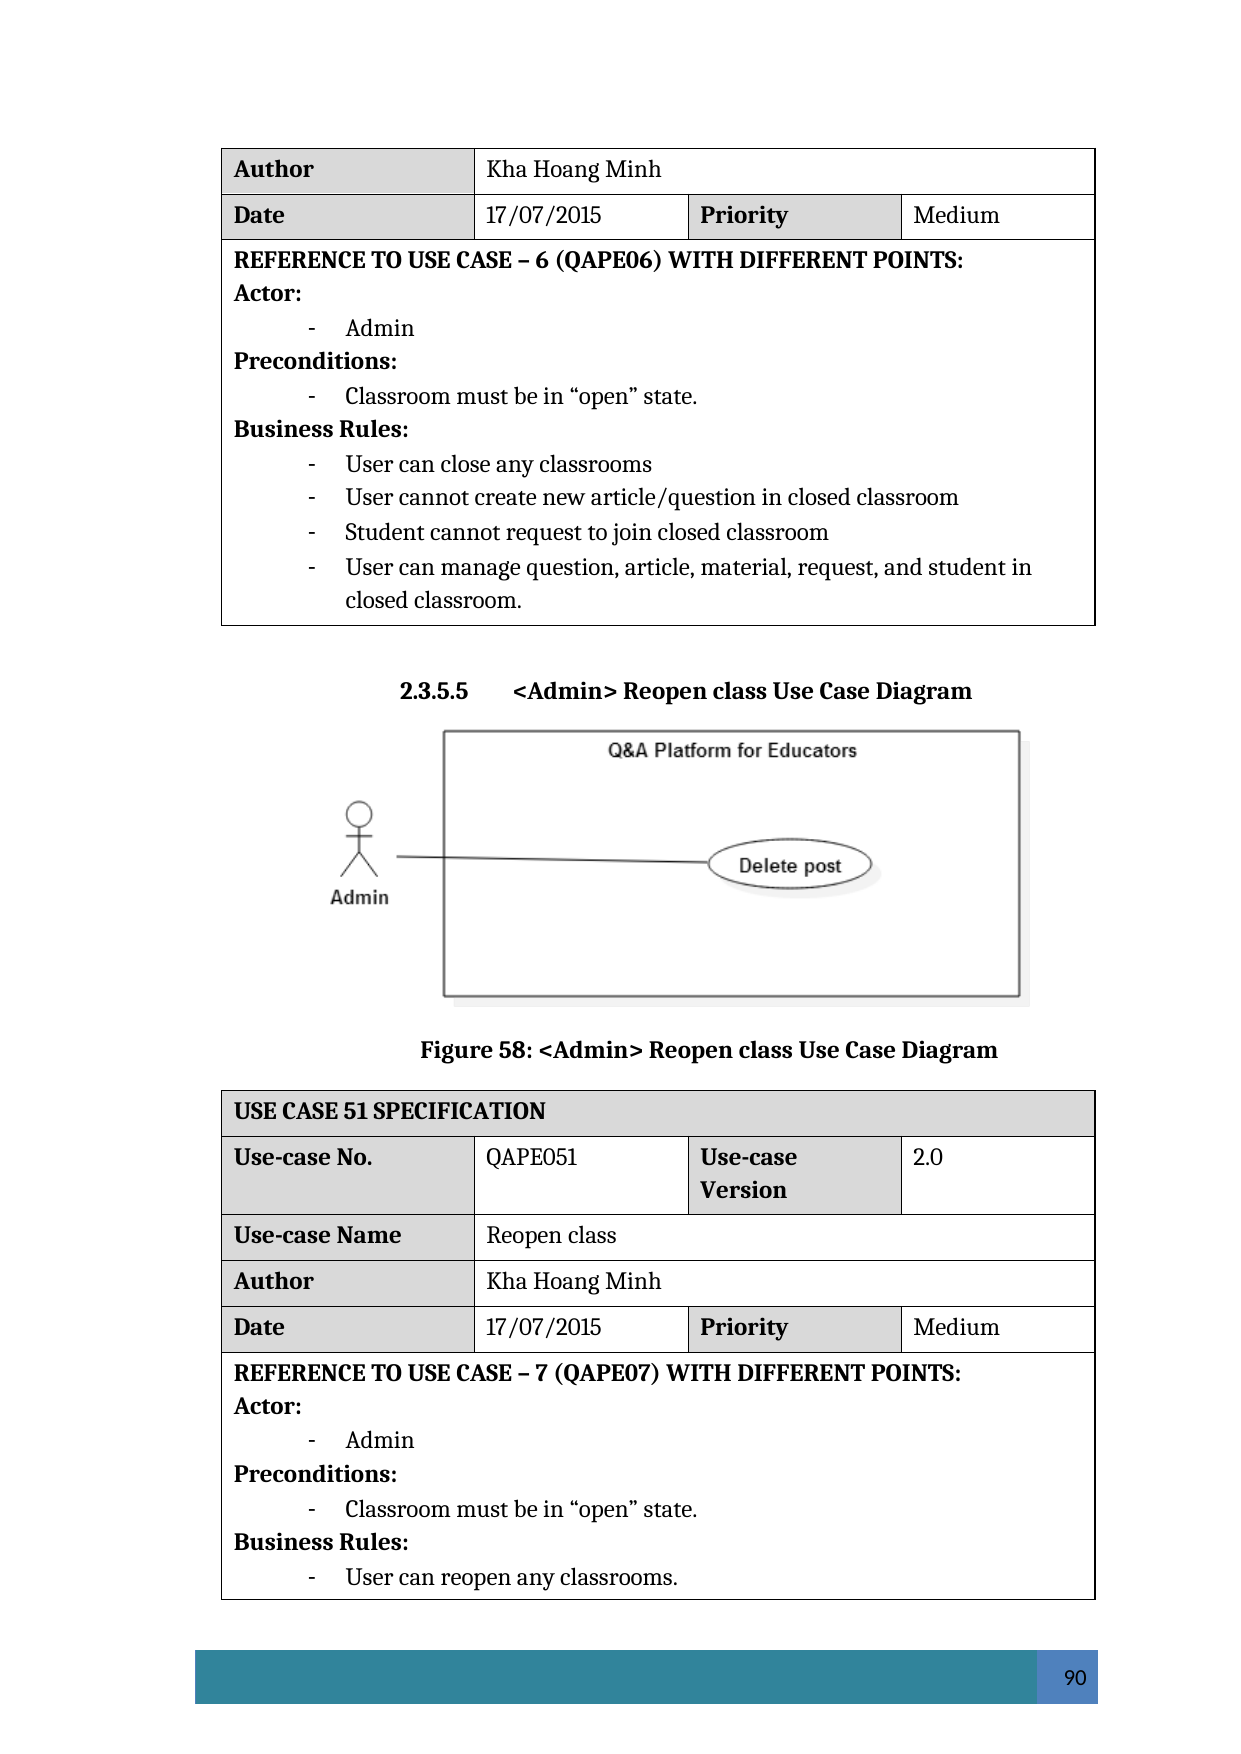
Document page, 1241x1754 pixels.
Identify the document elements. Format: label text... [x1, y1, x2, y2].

table_cell Medium [902, 195, 1094, 239]
table_cell Kha Hoang Minh [475, 1261, 1094, 1306]
table_cell Author [222, 1261, 474, 1306]
table_cell Use-case No. [222, 1137, 474, 1214]
table_cell REFERENCE TO USE CASE – 6 (QAPE06) WITH DIFFERENT POINTS: Actor: Admin Preconditions: Classroom must be in “open” state. Business Rules: User can close any classrooms User cannot create new article/question in closed classroom Student cannot request to join closed classroom User can manage question, article, material, request, and student in closed classroom. [222, 240, 1094, 625]
table_cell Priority [689, 195, 901, 239]
table_cell Kha Hoang Minh [475, 149, 1094, 193]
table_cell Medium [902, 1307, 1094, 1352]
table_cell QAPE051 [475, 1137, 688, 1214]
picture [310, 718, 1034, 1011]
table_cell Author [222, 149, 474, 193]
table_cell Use-case Version [689, 1137, 901, 1214]
table_cell Use-case Name [222, 1215, 474, 1260]
text Figure 58: <Admin> Reopen class Use Case Diagram [222, 1036, 1122, 1065]
table_cell Reopen class [475, 1215, 1094, 1260]
subtitle <Admin> Reopen class Use Case Diagram [400, 677, 1122, 706]
table_cell Date [222, 1307, 474, 1352]
table_cell REFERENCE TO USE CASE – 7 (QAPE07) WITH DIFFERENT POINTS: Actor: Admin Preconditions: Classroom must be in “open” state. Business Rules: User can reopen any classrooms. [222, 1353, 1094, 1599]
table_cell Date [222, 195, 474, 239]
table_cell 2.0 [902, 1137, 1094, 1214]
table_header USE CASE 51 SPECIFICATION [222, 1091, 1094, 1136]
table_cell Priority [689, 1307, 901, 1352]
table_cell 17/07/2015 [475, 1307, 688, 1352]
table_cell 17/07/2015 [475, 195, 688, 239]
